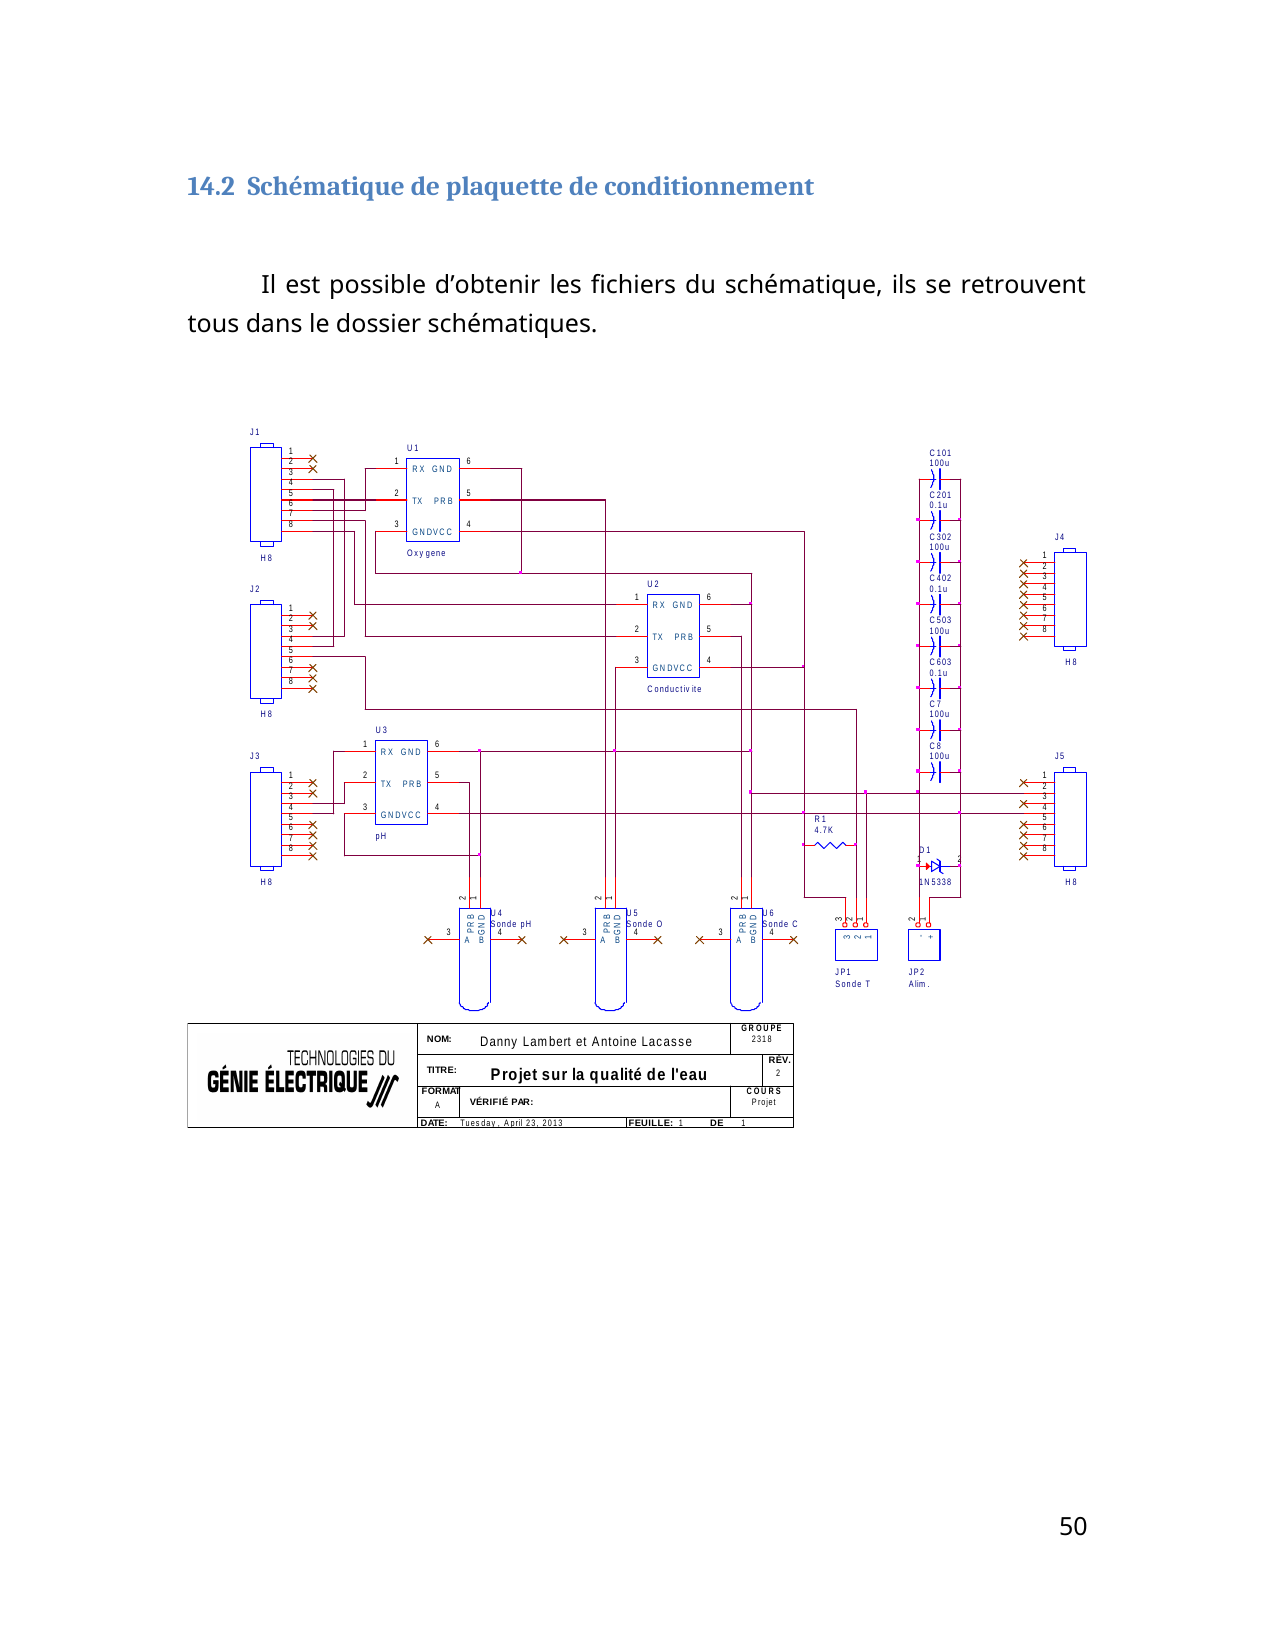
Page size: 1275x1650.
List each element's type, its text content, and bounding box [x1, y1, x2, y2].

text Il est possible d’obtenir les fichiers du schématique, ils se retrouvent tous dans le dossier schématiques. [187, 267, 1087, 340]
subtitle Schématique de plaquette de conditionnement [187, 171, 1087, 202]
